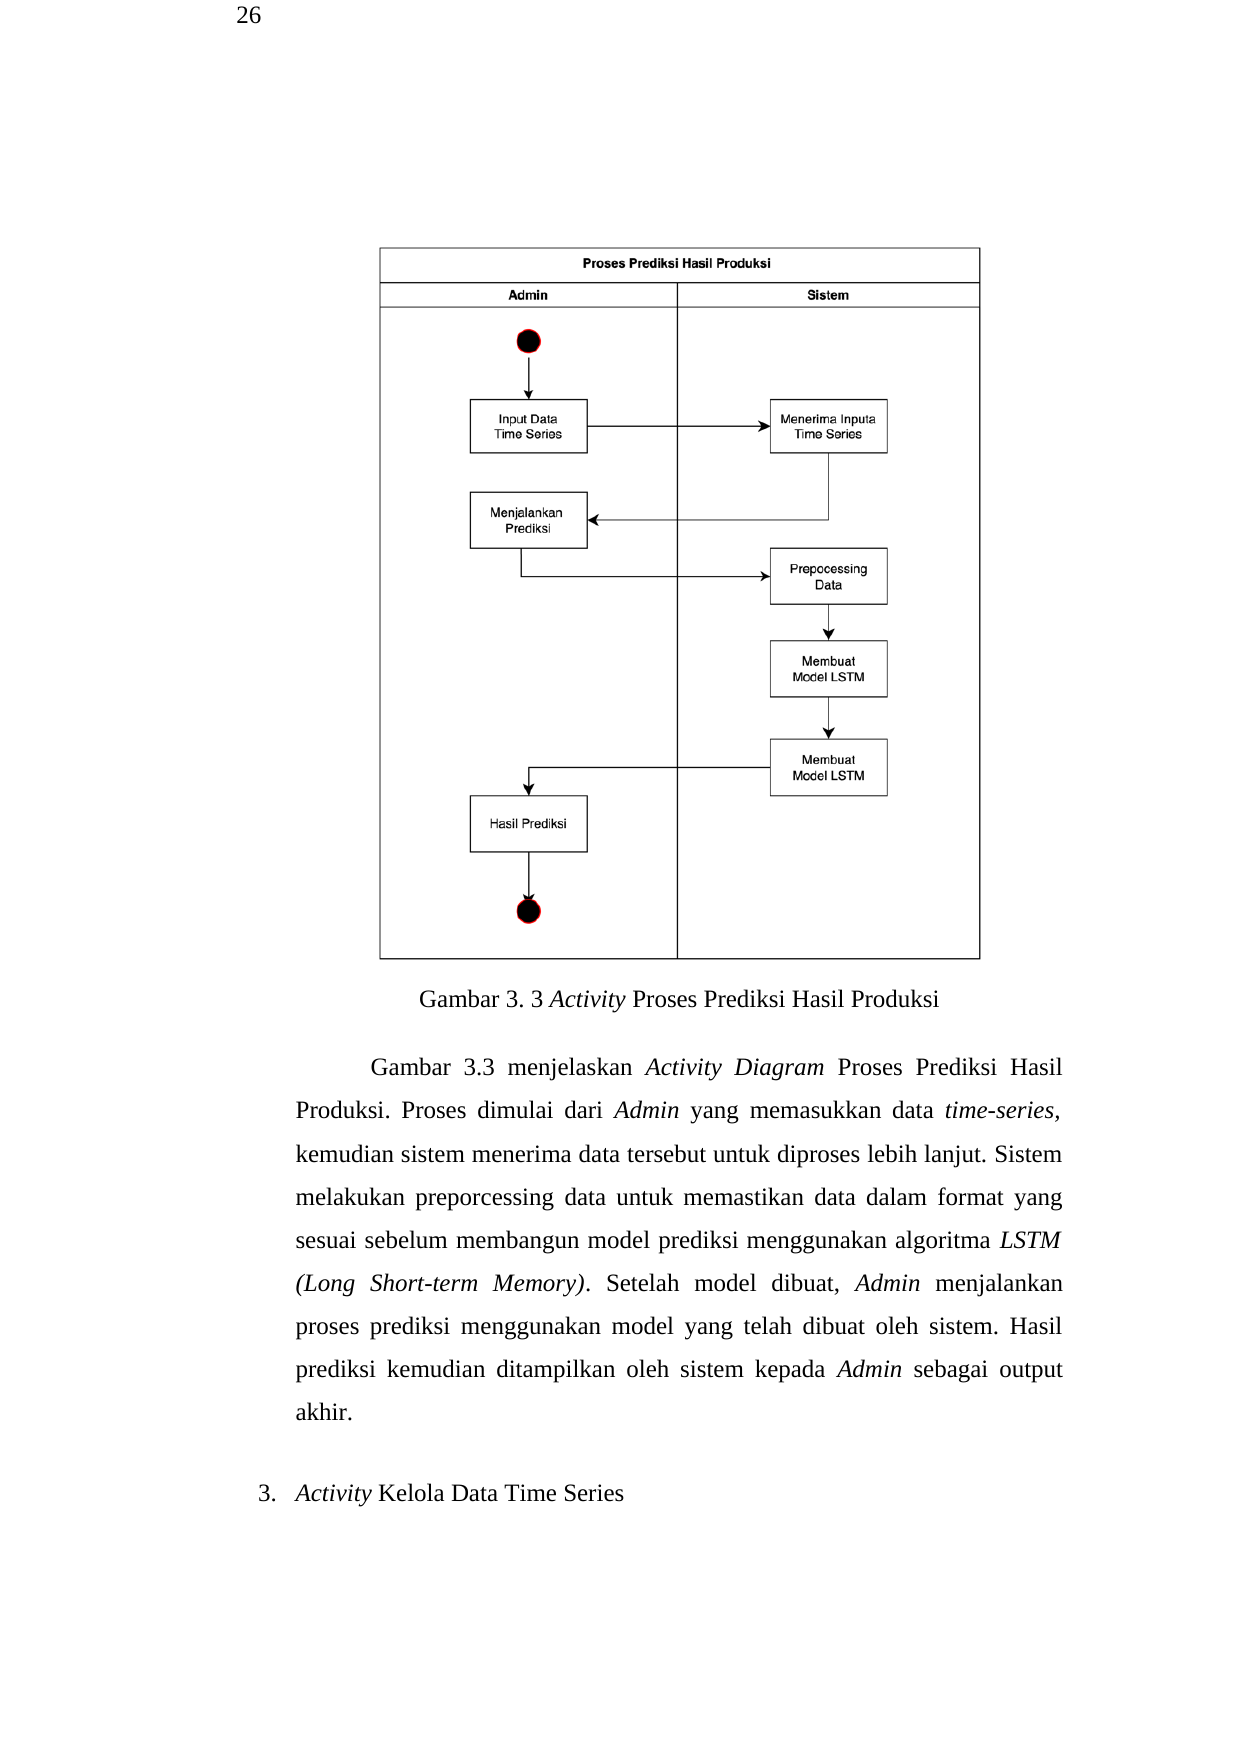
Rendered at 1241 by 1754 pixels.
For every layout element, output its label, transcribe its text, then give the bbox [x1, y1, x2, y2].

list Activity Kelola Data Time Series [258, 1478, 1063, 1507]
picture [368, 236, 991, 970]
list Gambar 3.3 menjelaskan Activity Diagram Proses Prediksi Hasil Produksi. Proses dimulai dari Admin yang memasukkan data time-series, kemudian sistem menerima data tersebut untuk diproses lebih lanjut. Sistem melakukan preporcessing data untuk memastikan data dalam format yang sesuai sebelum membangun model prediksi menggunakan algoritma LSTM (Long Short-term Memory). Setelah model dibuat, Admin menjalankan proses prediksi menggunakan model yang telah dibuat oleh sistem. Hasil prediksi kemudian ditampilkan oleh sistem kepada Admin sebagai output akhir. [295, 1052, 1063, 1426]
